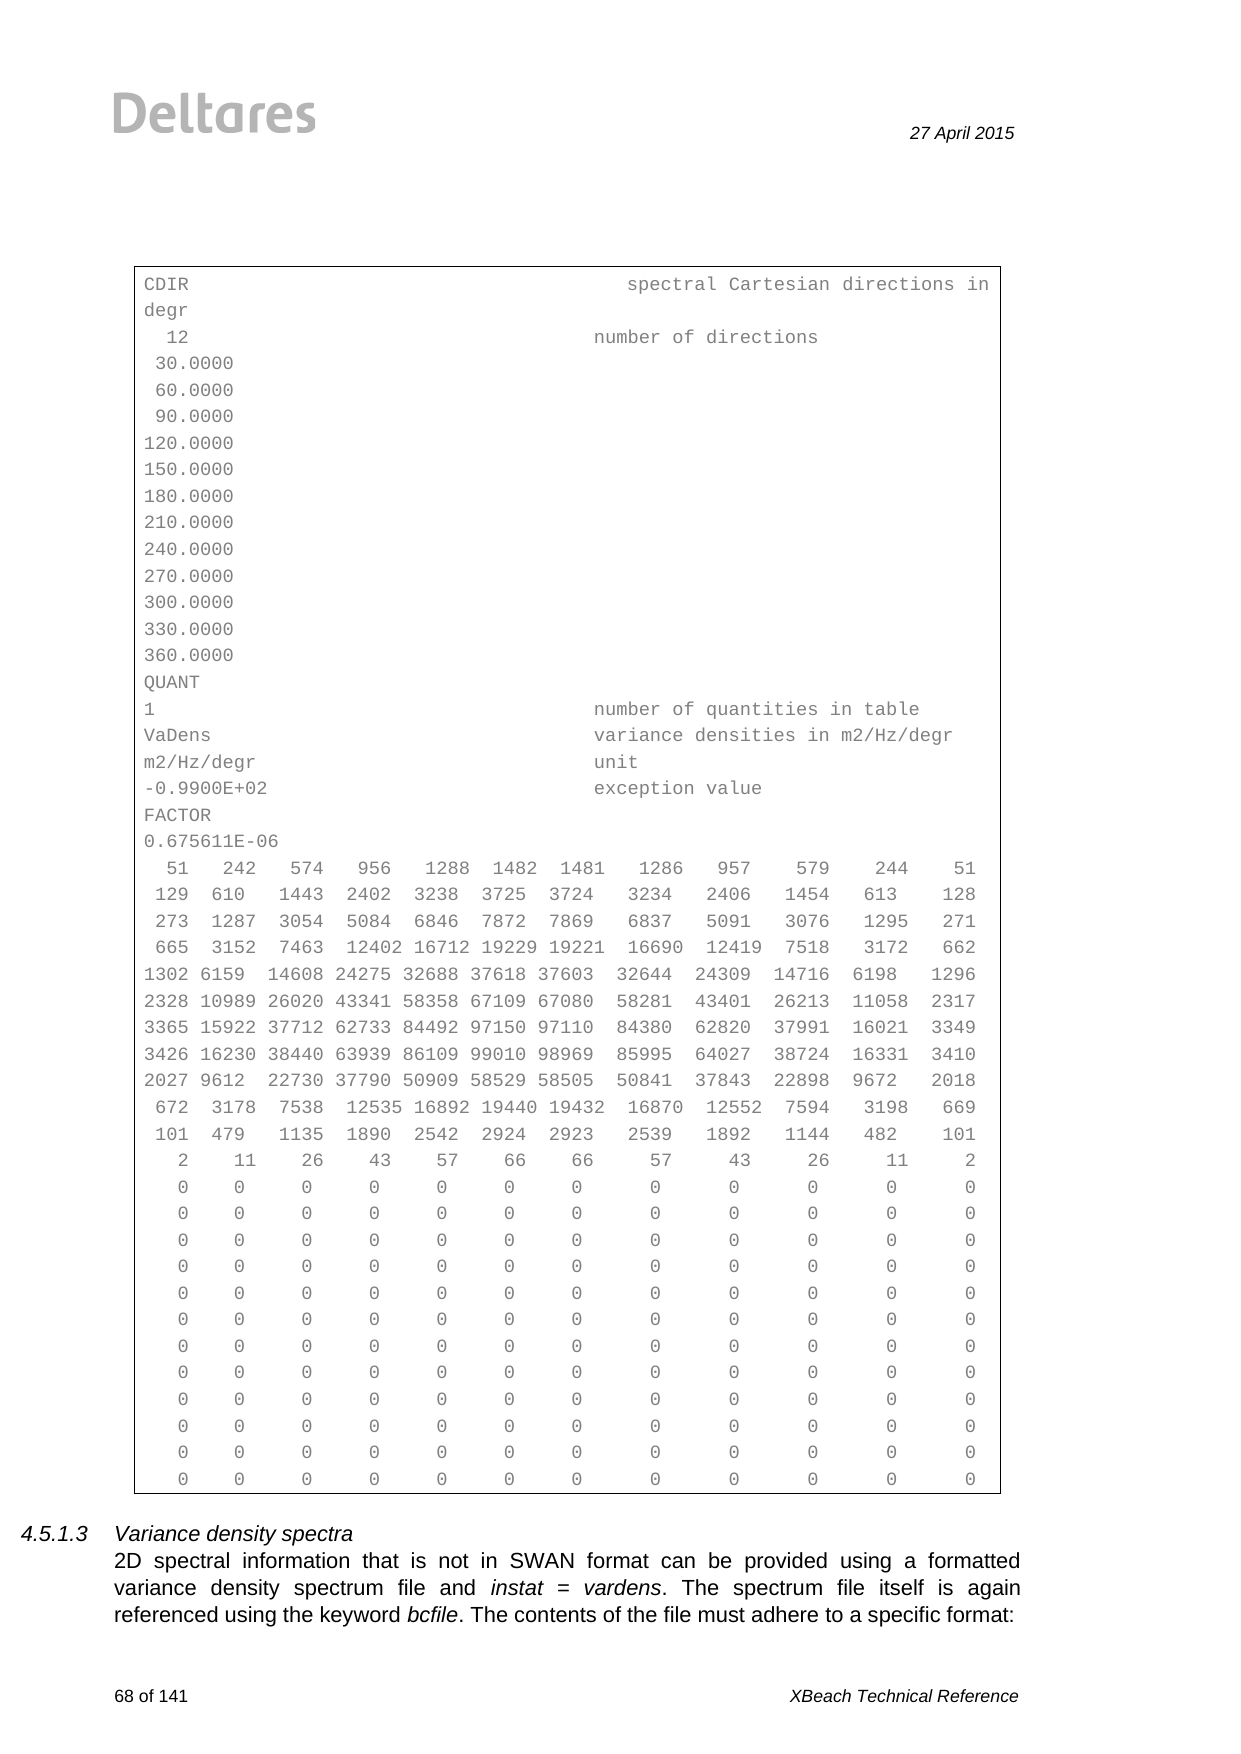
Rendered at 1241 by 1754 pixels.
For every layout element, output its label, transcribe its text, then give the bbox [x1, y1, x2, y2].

text 210.0000 [135, 505, 1000, 531]
text 3365 15922 37712 62733 84492 97150 97110 84380 62820 37991 16021 3349 [135, 1009, 1000, 1036]
text 2328 10989 26020 43341 58358 67109 67080 58281 43401 26213 11058 2317 [135, 983, 1000, 1009]
text 0 0 0 0 0 0 0 0 0 0 0 0 [135, 1222, 1000, 1249]
picture [113, 75, 315, 133]
text 330.0000 [135, 611, 1000, 638]
text 2 11 26 43 57 66 66 57 43 26 11 2 [135, 1142, 1000, 1169]
text 360.0000 [135, 638, 1000, 664]
text 60.0000 [135, 372, 1000, 399]
text 300.0000 [135, 584, 1000, 611]
text QUANT [135, 664, 1000, 691]
text 180.0000 [135, 478, 1000, 505]
text VaDens variance densities in m2/Hz/degr [135, 717, 1000, 744]
text 0 0 0 0 0 0 0 0 0 0 0 0 [135, 1275, 1000, 1302]
text 90.0000 [135, 399, 1000, 425]
text 0 0 0 0 0 0 0 0 0 0 0 0 [135, 1249, 1000, 1275]
text 101 479 1135 1890 2542 2924 2923 2539 1892 1144 482 101 [135, 1116, 1000, 1142]
text 2D spectral information that is not in SWAN format can be provided using a formatted variance density spectrum file and instat = vardens. The spectrum file itself is again referenced using the keyword bcfile. The contents of the file must adhere to a specific format: [114, 1547, 1022, 1627]
text 0 0 0 0 0 0 0 0 0 0 0 0 [135, 1408, 1000, 1434]
text 0.675611E-06 [135, 824, 1000, 850]
subtitle Variance density spectra [87, 1521, 1022, 1547]
text 51 242 574 956 1288 1482 1481 1286 957 579 244 51 [135, 850, 1000, 877]
text 273 1287 3054 5084 6846 7872 7869 6837 5091 3076 1295 271 [135, 903, 1000, 930]
text 150.0000 [135, 452, 1000, 478]
text 1 number of quantities in table [135, 691, 1000, 717]
text 120.0000 [135, 425, 1000, 452]
text 1302 6159 14608 24275 32688 37618 37603 32644 24309 14716 6198 1296 [135, 956, 1000, 983]
text 0 0 0 0 0 0 0 0 0 0 0 0 [135, 1196, 1000, 1222]
text 3426 16230 38440 63939 86109 99010 98969 85995 64027 38724 16331 3410 [135, 1036, 1000, 1063]
text 0 0 0 0 0 0 0 0 0 0 0 0 [135, 1434, 1000, 1461]
text CDIR spectral Cartesian directions in degr [135, 267, 1000, 319]
text 0 0 0 0 0 0 0 0 0 0 0 0 [135, 1381, 1000, 1408]
text m2/Hz/degr unit [135, 744, 1000, 771]
text 12 number of directions [135, 319, 1000, 346]
text 672 3178 7538 12535 16892 19440 19432 16870 12552 7594 3198 669 [135, 1089, 1000, 1116]
text 0 0 0 0 0 0 0 0 0 0 0 0 [135, 1302, 1000, 1328]
text 0 0 0 0 0 0 0 0 0 0 0 0 [135, 1169, 1000, 1196]
text 0 0 0 0 0 0 0 0 0 0 0 0 [135, 1355, 1000, 1381]
text -0.9900E+02 exception value [135, 771, 1000, 797]
text 30.0000 [135, 346, 1000, 372]
text 240.0000 [135, 531, 1000, 558]
text 2027 9612 22730 37790 50909 58529 58505 50841 37843 22898 9672 2018 [135, 1063, 1000, 1089]
text FACTOR [135, 797, 1000, 824]
text 0 0 0 0 0 0 0 0 0 0 0 0 [135, 1461, 1000, 1493]
text 270.0000 [135, 558, 1000, 584]
text 0 0 0 0 0 0 0 0 0 0 0 0 [135, 1328, 1000, 1355]
text 129 610 1443 2402 3238 3725 3724 3234 2406 1454 613 128 [135, 877, 1000, 903]
text 665 3152 7463 12402 16712 19229 19221 16690 12419 7518 3172 662 [135, 930, 1000, 956]
